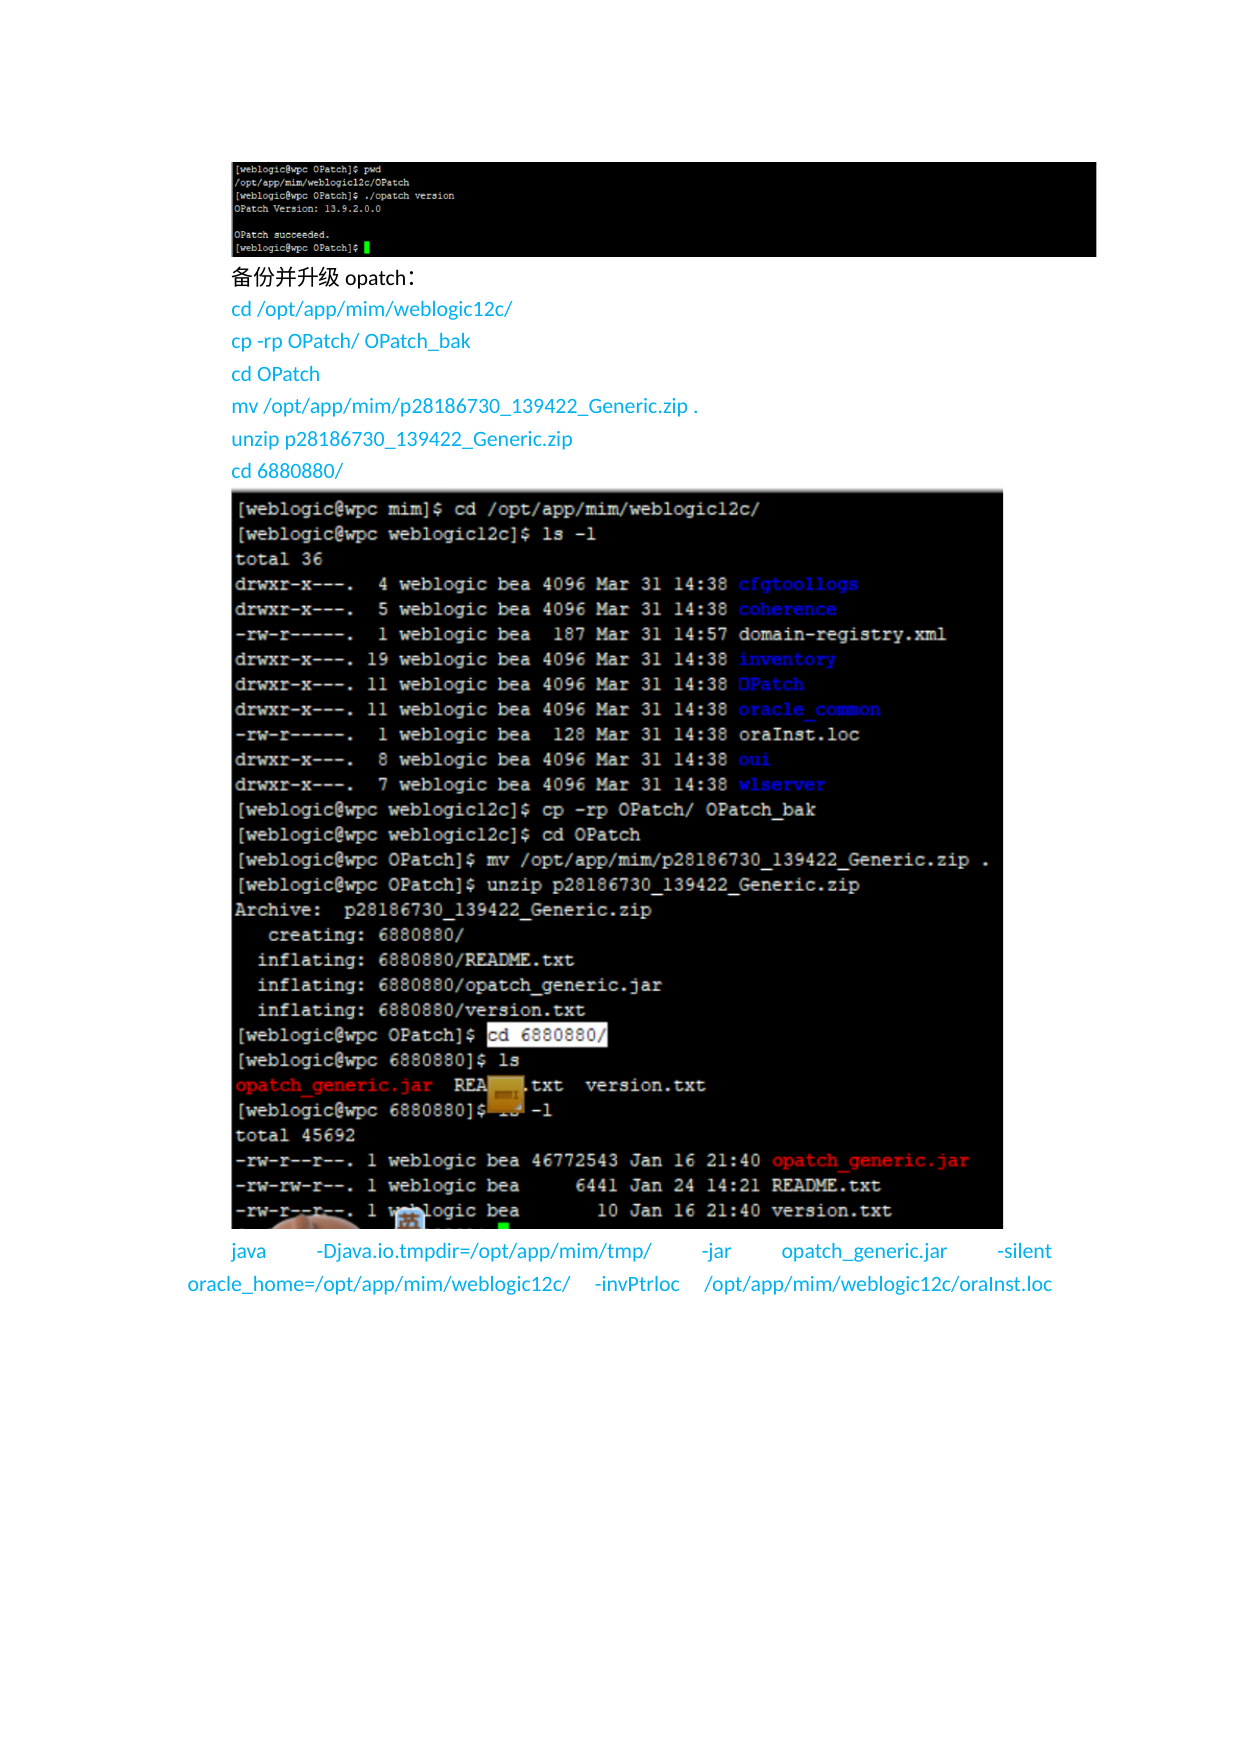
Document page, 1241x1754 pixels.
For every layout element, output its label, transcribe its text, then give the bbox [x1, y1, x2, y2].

text cd 6880880/ [187, 454, 1053, 487]
text cd OPatch [187, 357, 1053, 389]
text mv /opt/app/mim/p28186730_139422_Generic.zip . [187, 389, 1053, 422]
picture [231, 162, 1097, 257]
text unzip p28186730_139422_Generic.zip [187, 422, 1053, 454]
text cd /opt/app/mim/weblogic12c/ [187, 292, 1053, 324]
text java -Djava.io.tmpdir=/opt/app/mim/tmp/ -jar opatch_generic.jar -silent oracle_home=/opt/app/mim/weblogic12c/ -invPtrloc /opt/app/mim/weblogic12c/oraInst.loc [187, 1234, 1053, 1299]
text cp -rp OPatch/ OPatch_bak [187, 324, 1053, 357]
text 备份并升级opatch： [187, 259, 1053, 292]
picture [231, 487, 1004, 1229]
